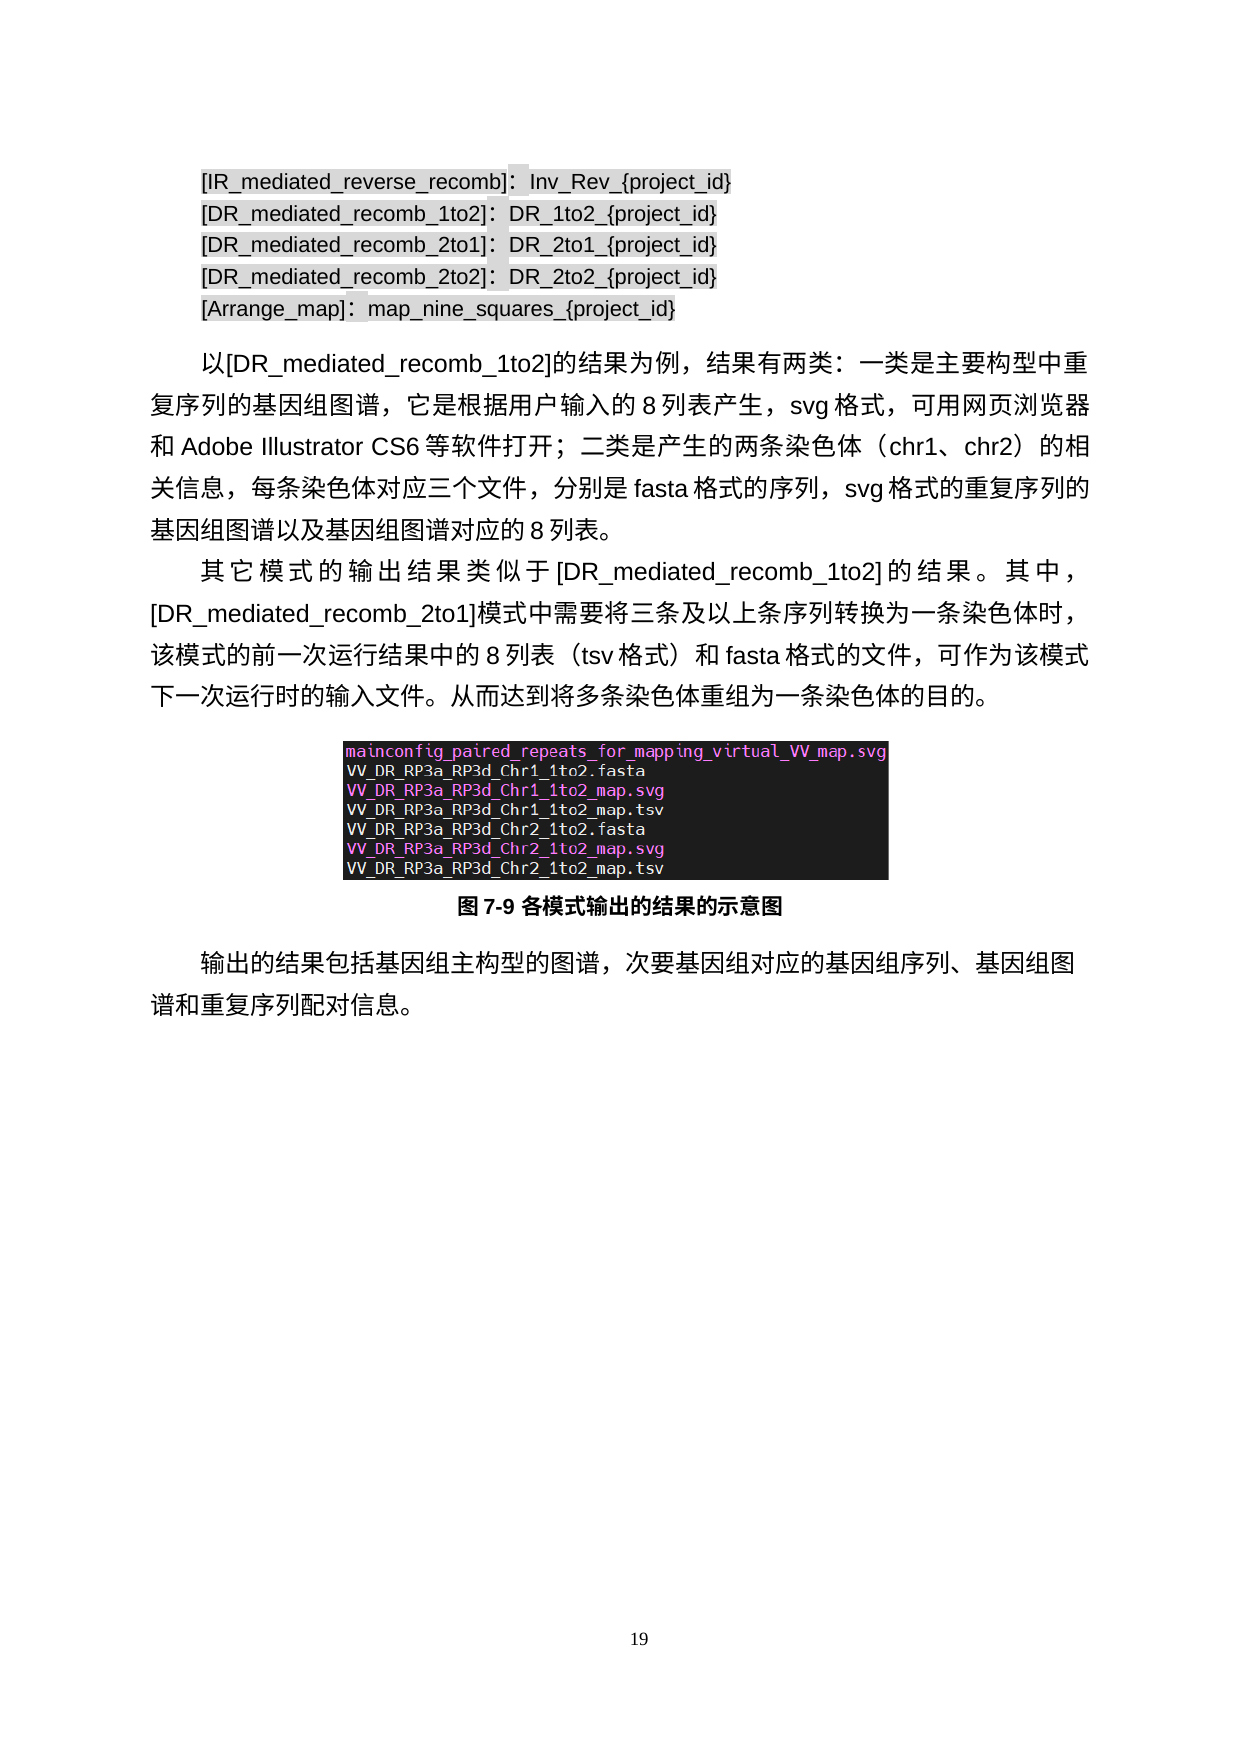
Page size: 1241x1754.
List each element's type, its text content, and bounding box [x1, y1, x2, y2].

picture [343, 741, 889, 880]
text [IR_mediated_reverse_recomb]：Inv_Rev_{project_id} [150, 164, 508, 196]
text [DR_mediated_recomb_2to2]：DR_2to2_{project_id} [509, 259, 1090, 291]
text [DR_mediated_recomb_2to2]：DR_2to2_{project_id} [150, 259, 487, 291]
text [Arrange_map]：map_nine_squares_{project_id} [150, 291, 346, 322]
text [DR_mediated_recomb_1to2]：DR_1to2_{project_id} [150, 196, 487, 227]
text 图7-9 各模式输出的结果的示意图 [150, 881, 1090, 922]
text 输出的结果包括基因组主构型的图谱，次要基因组对应的基因组序列、基因组图谱和重复序列配对信息。 [150, 939, 1090, 1023]
text [IR_mediated_reverse_recomb]：Inv_Rev_{project_id} [529, 164, 1090, 196]
text 以[DR_mediated_recomb_1to2]的结果为例，结果有两类：一类是主要构型中重复序列的基因组图谱，它是根据用户输入的8列表产生，svg格式，可用网页浏览器和Adobe Illustrator CS6等软件打开；二类是产生的两条染色体（chr1、chr2）的相关信息，每条染色体对应三个文件，分别是fasta格式的序列，svg格式的重复序列的基因组图谱以及基因组图谱对应的8列表。 [150, 339, 1090, 547]
text [Arrange_map]：map_nine_squares_{project_id} [368, 291, 1090, 322]
text [DR_mediated_recomb_1to2]：DR_1to2_{project_id} [509, 196, 1090, 227]
text [DR_mediated_recomb_2to1]：DR_2to1_{project_id} [150, 227, 487, 259]
text 其它模式的输出结果类似于[DR_mediated_recomb_1to2]的结果。其中，[DR_mediated_recomb_2to1]模式中需要将三条及以上条序列转换为一条染色体时，该模式的前一次运行结果中的8列表（tsv格式）和fasta格式的文件，可作为该模式下一次运行时的输入文件。从而达到将多条染色体重组为一条染色体的目的。 [150, 547, 1090, 714]
text [DR_mediated_recomb_2to1]：DR_2to1_{project_id} [509, 227, 1090, 259]
